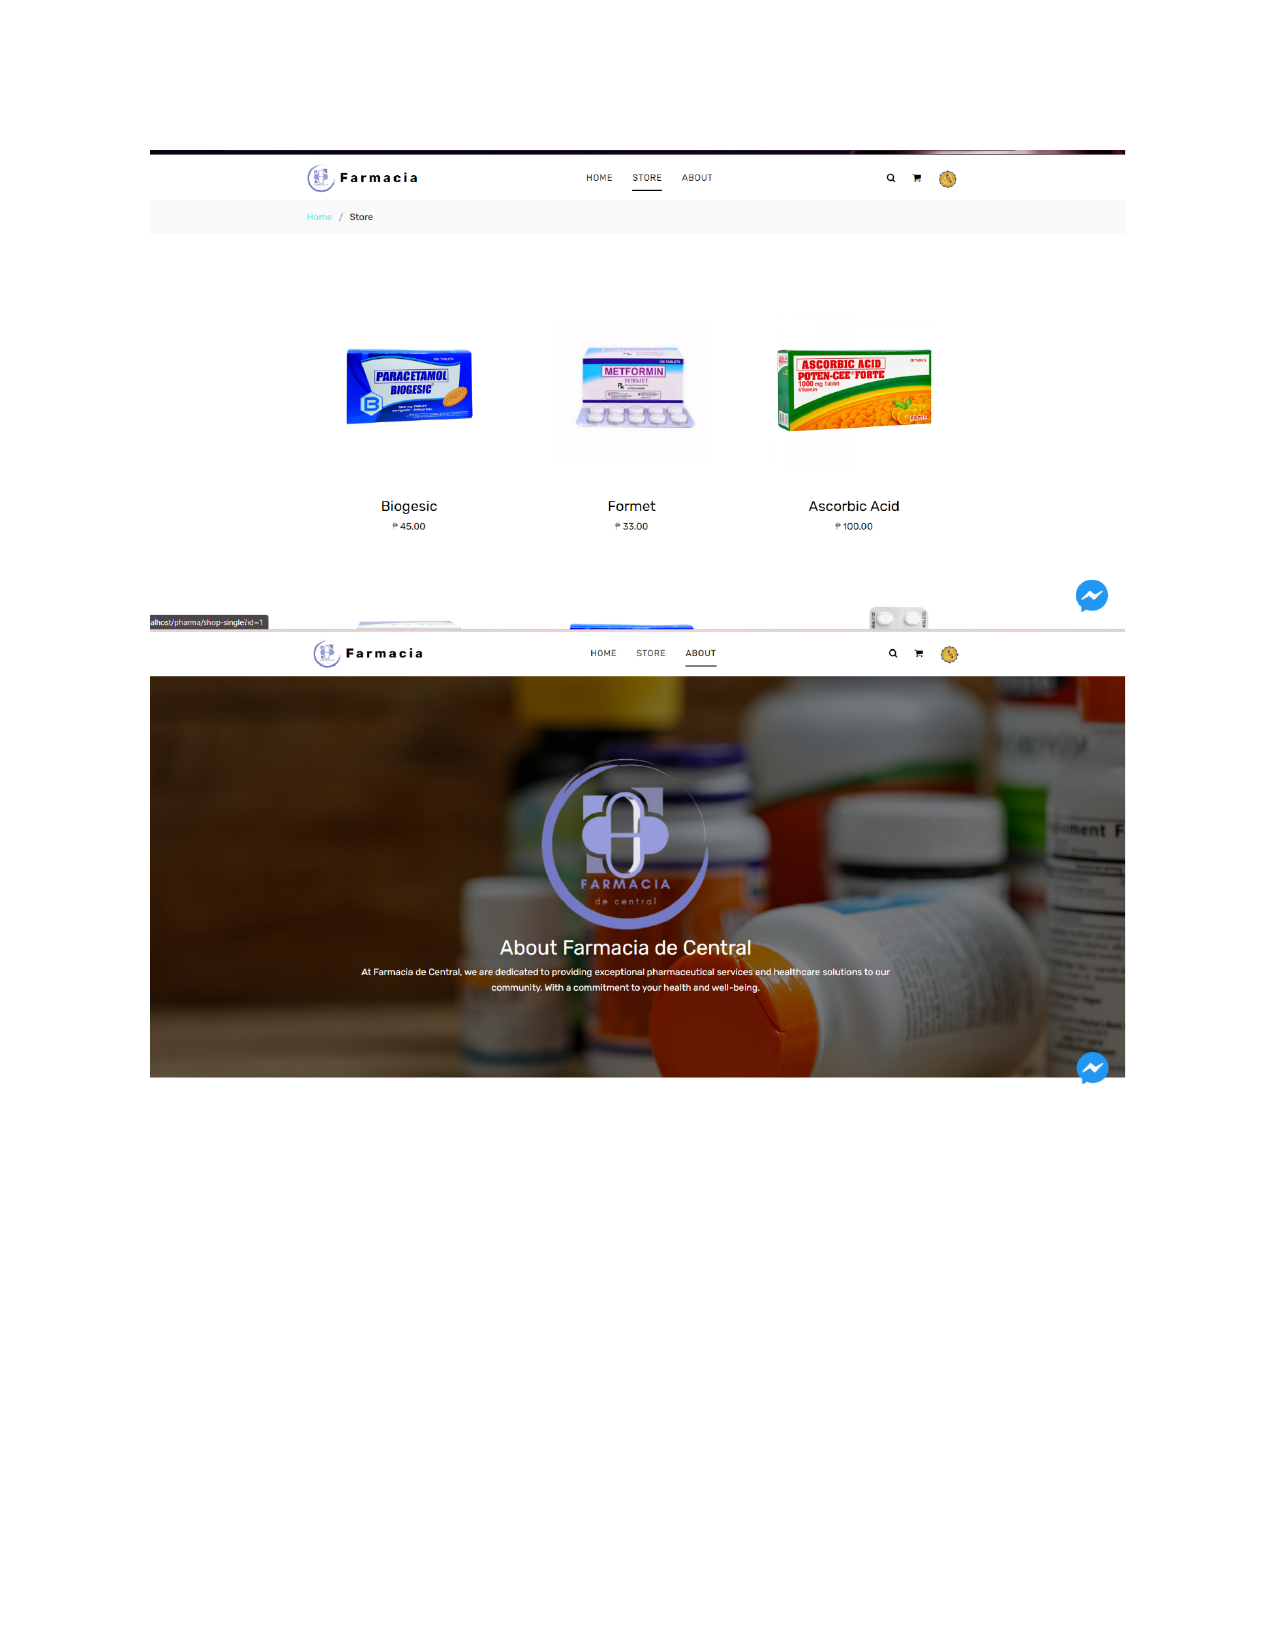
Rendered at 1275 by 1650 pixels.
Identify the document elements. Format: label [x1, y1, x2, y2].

picture [150, 150, 1125, 632]
picture [150, 634, 1125, 1084]
